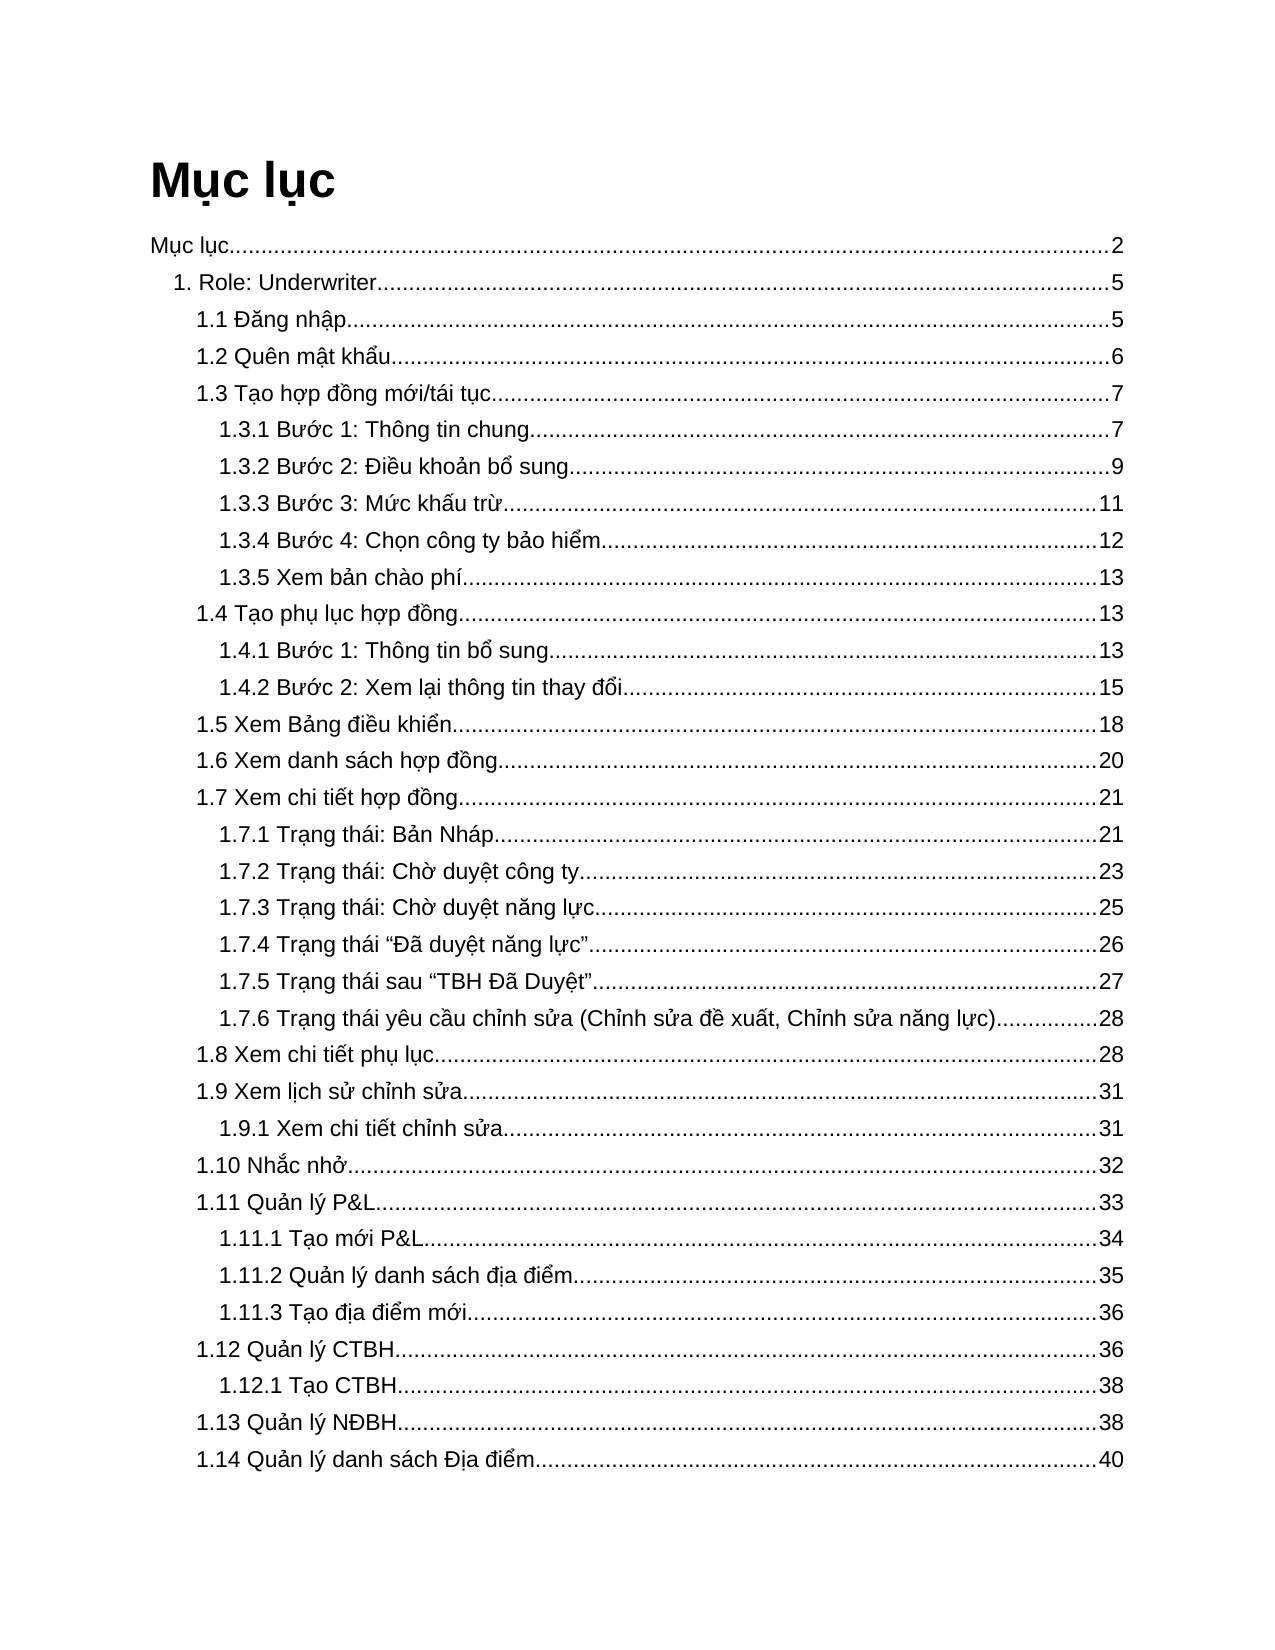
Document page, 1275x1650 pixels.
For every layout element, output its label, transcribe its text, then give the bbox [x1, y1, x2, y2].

subtitle Mục lục [150, 150, 1125, 207]
